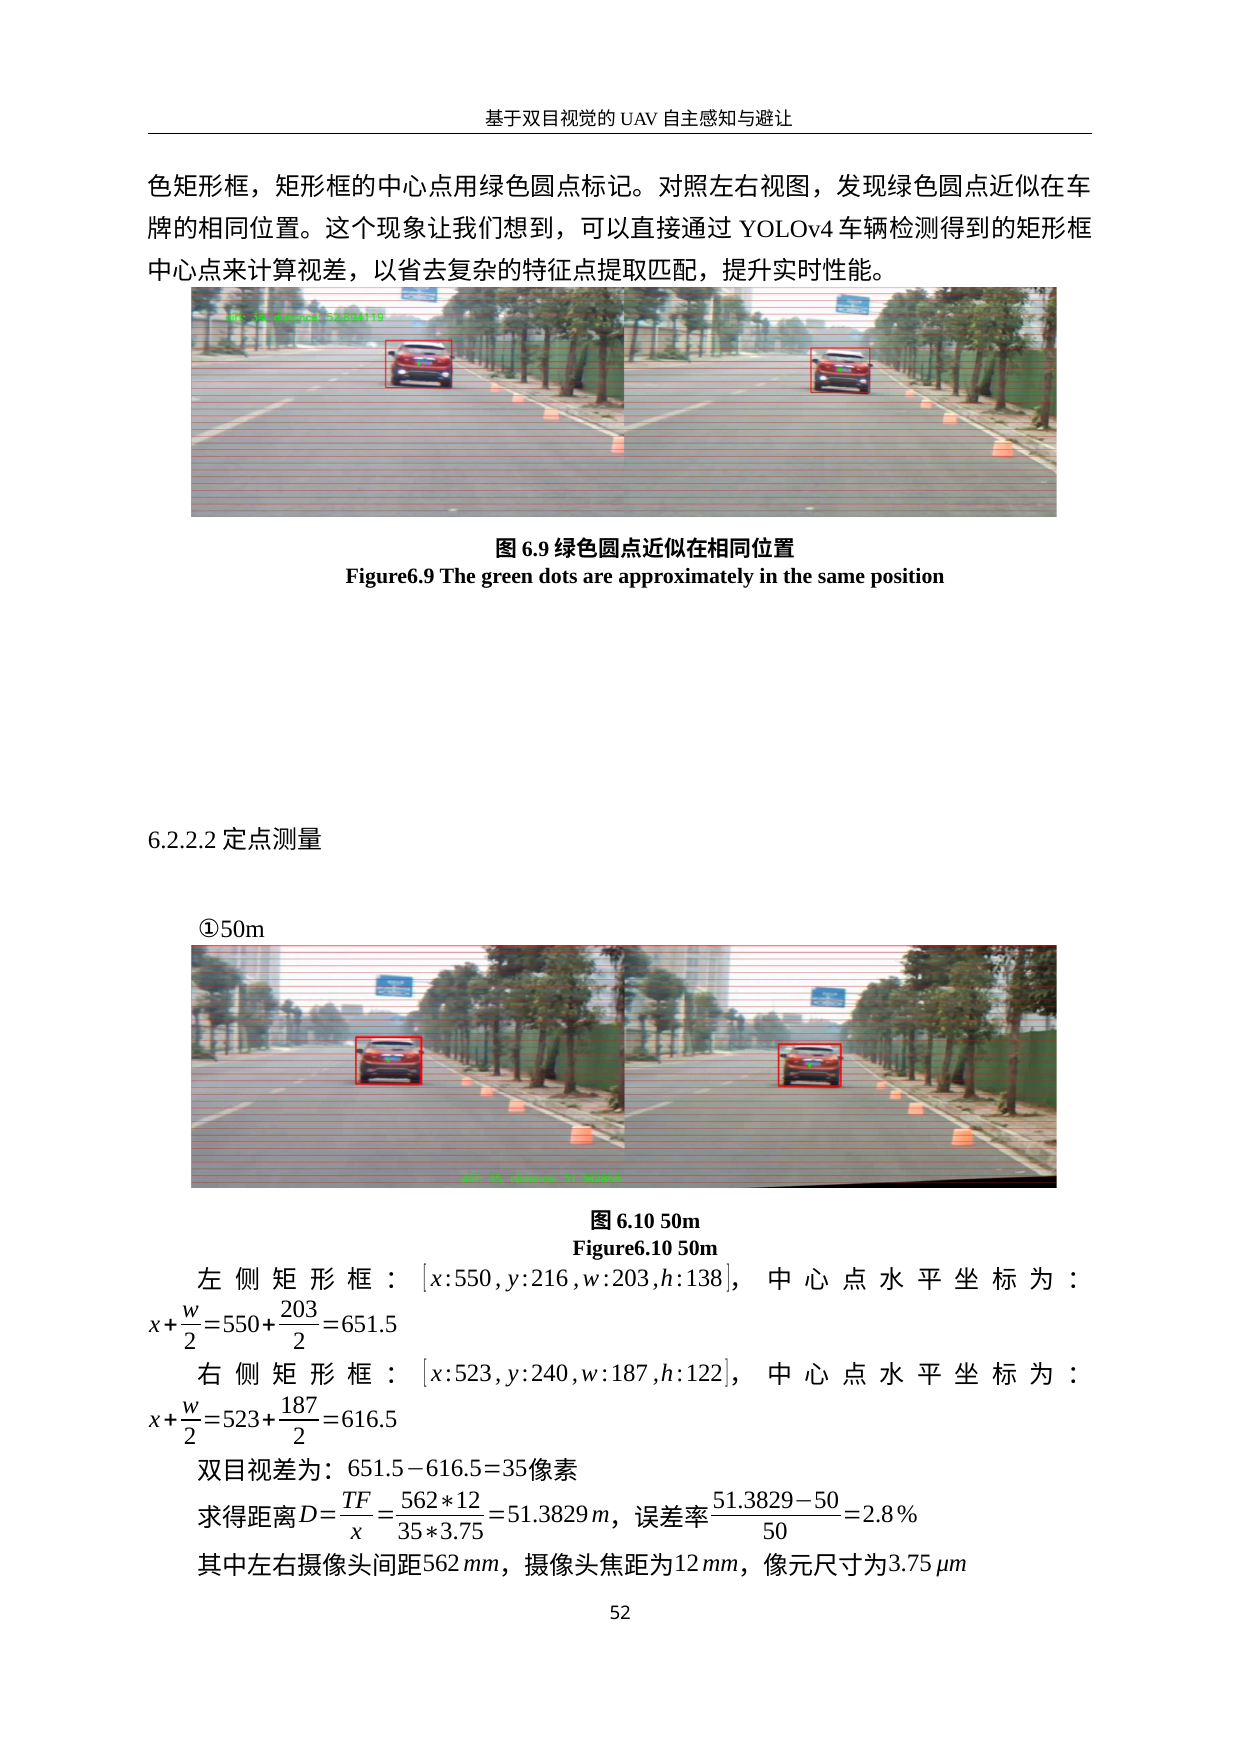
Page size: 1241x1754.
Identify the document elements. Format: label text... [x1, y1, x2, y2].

text 图6.10 50m [148, 1203, 1092, 1234]
list 求得距离，误差率 [148, 1486, 1092, 1545]
list 其中左右摄像头间距，摄像头焦距为，像元尺寸为 [148, 1545, 1092, 1582]
picture [191, 287, 1057, 517]
list 右侧矩形框：，中心点水平坐标为： [148, 1355, 1092, 1450]
list ①50m [148, 904, 1092, 945]
picture [191, 945, 1057, 1188]
subtitle 6.2.2.2 定点测量 [148, 819, 1092, 855]
text Figure6.10 50m [148, 1234, 1092, 1260]
text 图6.9 绿色圆点近似在相同位置 [148, 531, 1092, 563]
list 左侧矩形框：，中心点水平坐标为： [148, 1260, 1092, 1355]
text Figure6.9 The green dots are approximately in the same position [148, 563, 1092, 588]
list 双目视差为：像素 [148, 1450, 1092, 1486]
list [148, 162, 1092, 287]
